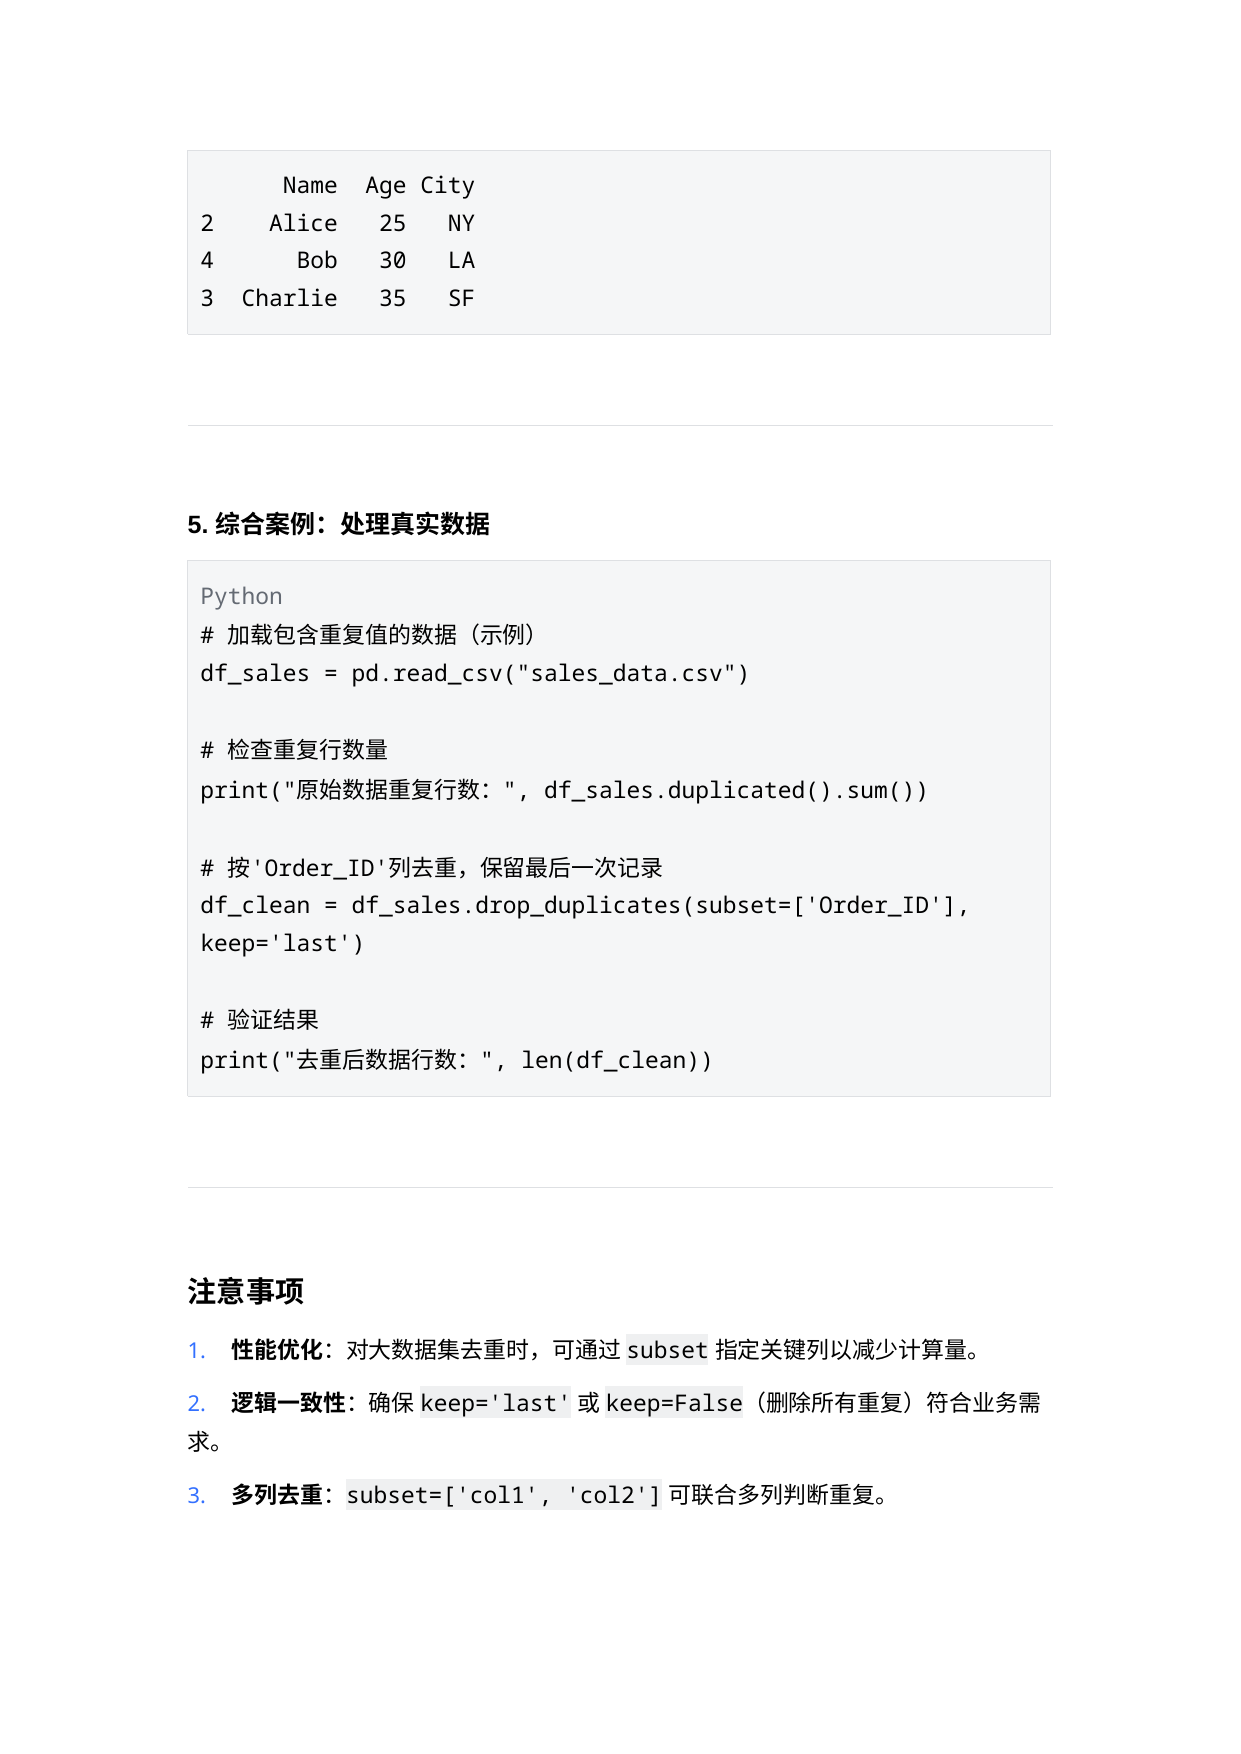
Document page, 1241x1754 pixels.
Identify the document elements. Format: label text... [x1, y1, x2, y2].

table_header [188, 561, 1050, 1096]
list 多列去重：subset=['col1', 'col2'] 可联合多列判断重复。 [187, 1477, 1053, 1510]
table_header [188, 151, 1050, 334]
text 注意事项 [187, 1269, 1053, 1311]
list 性能优化：对大数据集去重时，可通过 subset 指定关键列以减少计算量。 [187, 1332, 1053, 1365]
text 5. 综合案例：处理真实数据 [187, 504, 1053, 541]
list 逻辑一致性：确保 keep='last' 或 keep=False（删除所有重复）符合业务需求。 [187, 1384, 1053, 1457]
